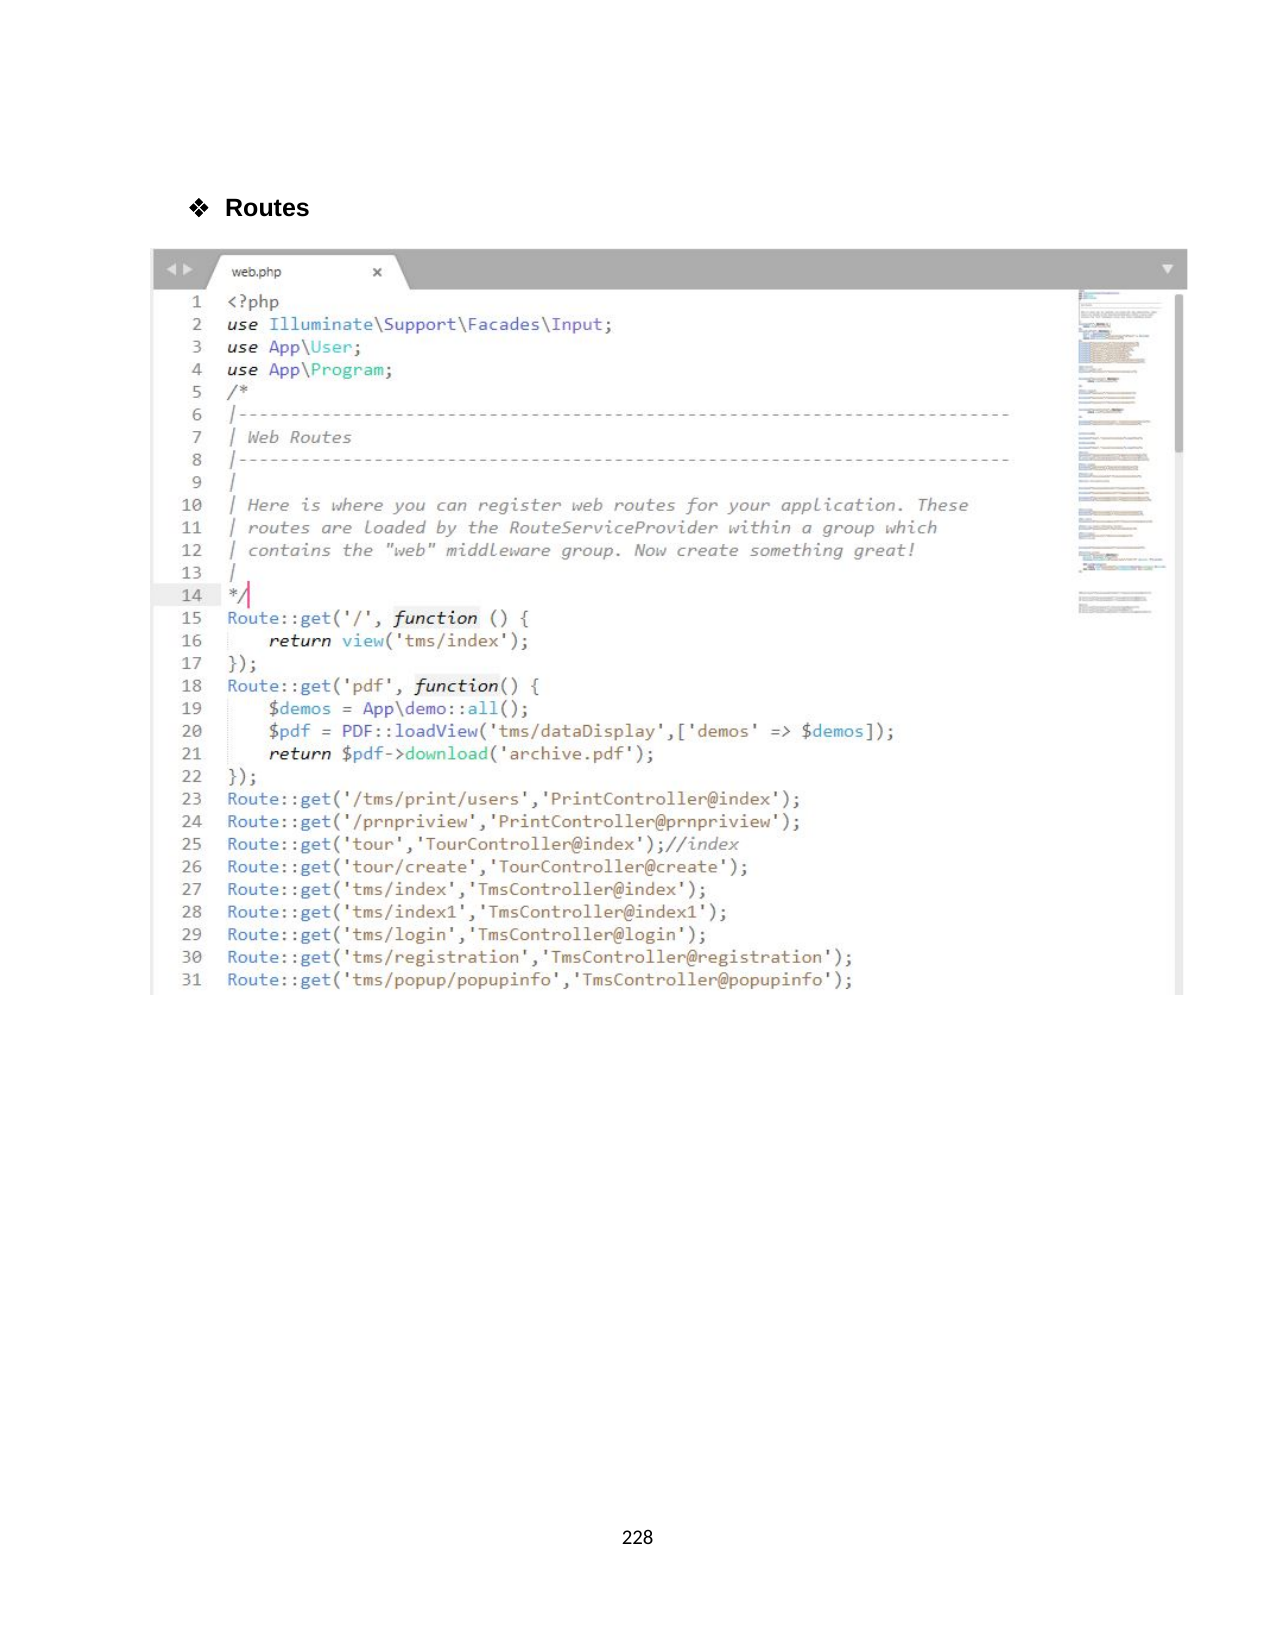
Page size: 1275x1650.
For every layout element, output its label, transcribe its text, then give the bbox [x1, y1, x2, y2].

list Routes [187, 193, 1125, 222]
picture [150, 248, 1188, 995]
